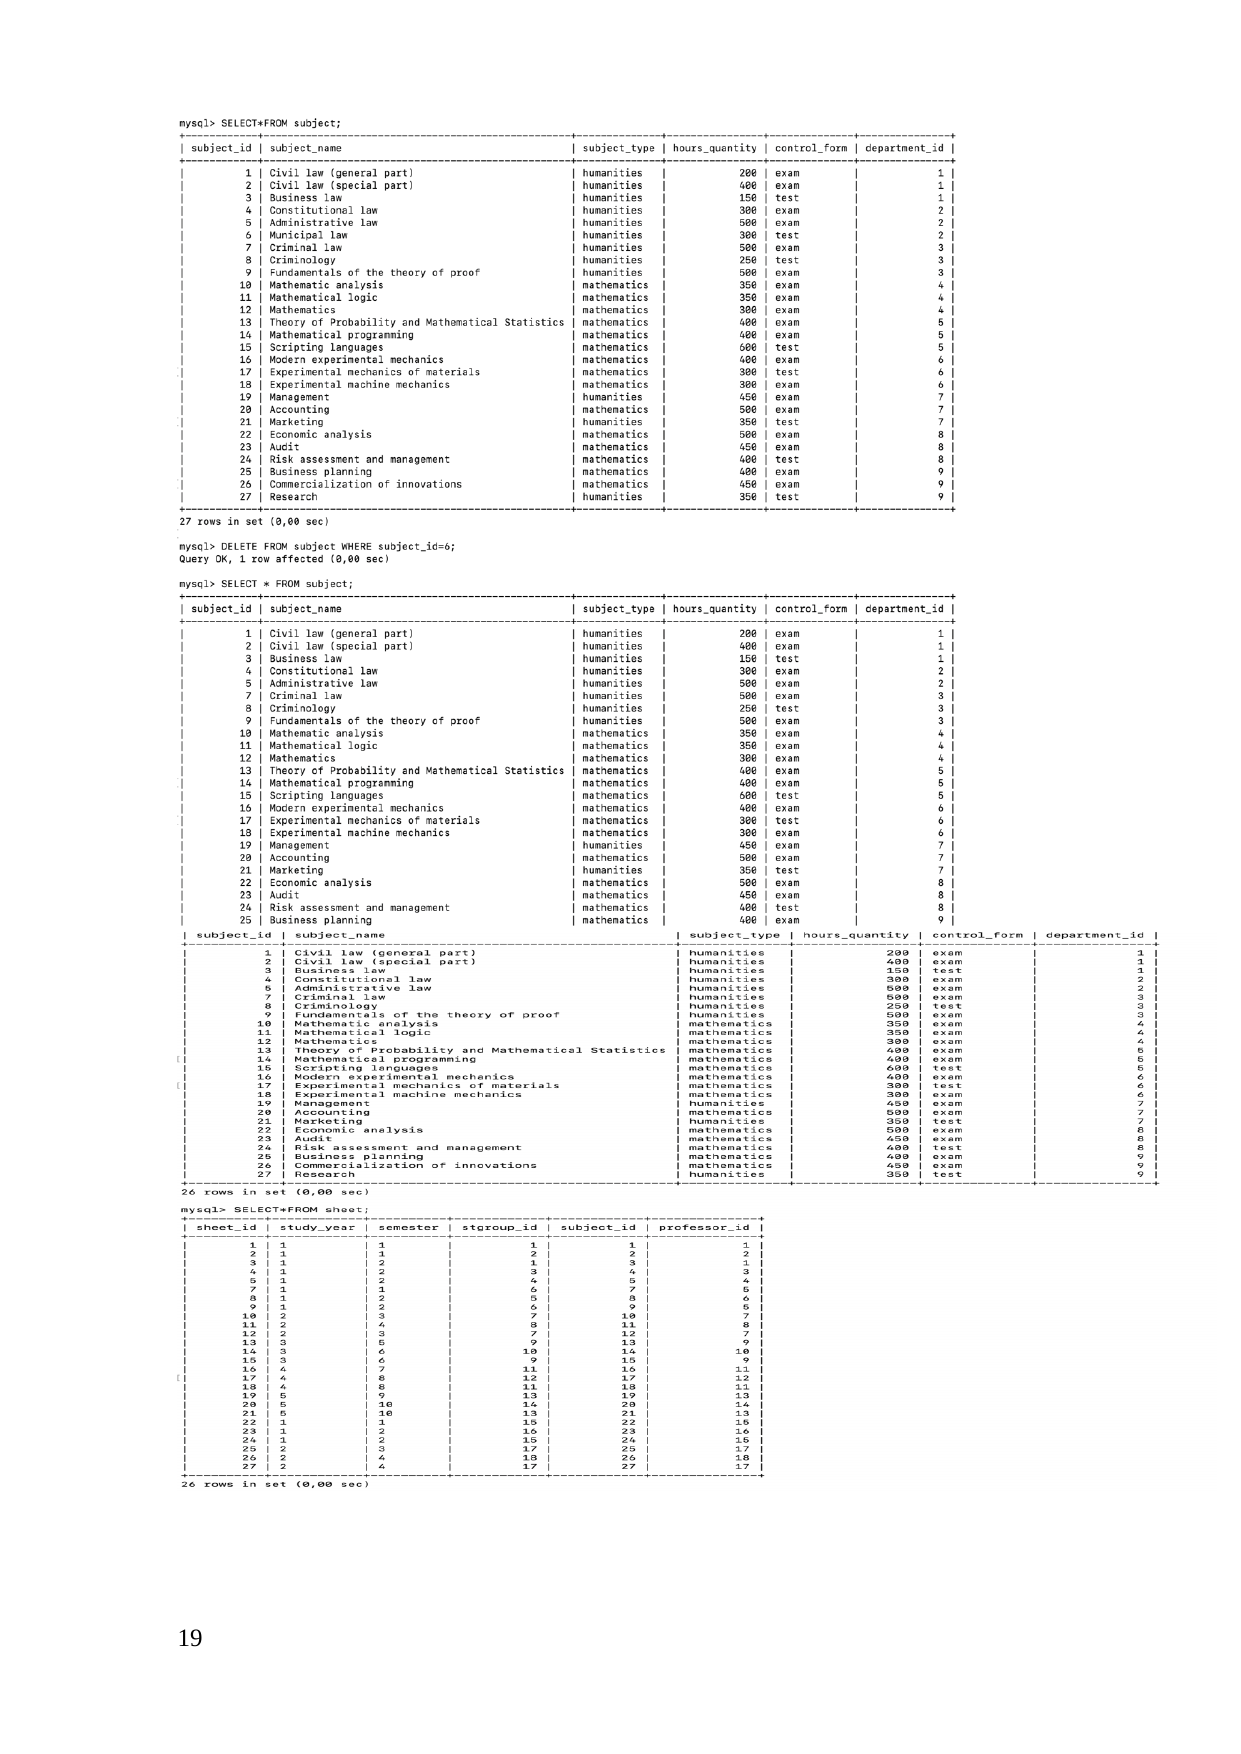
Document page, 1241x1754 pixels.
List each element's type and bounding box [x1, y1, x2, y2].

picture [177, 118, 1217, 1491]
